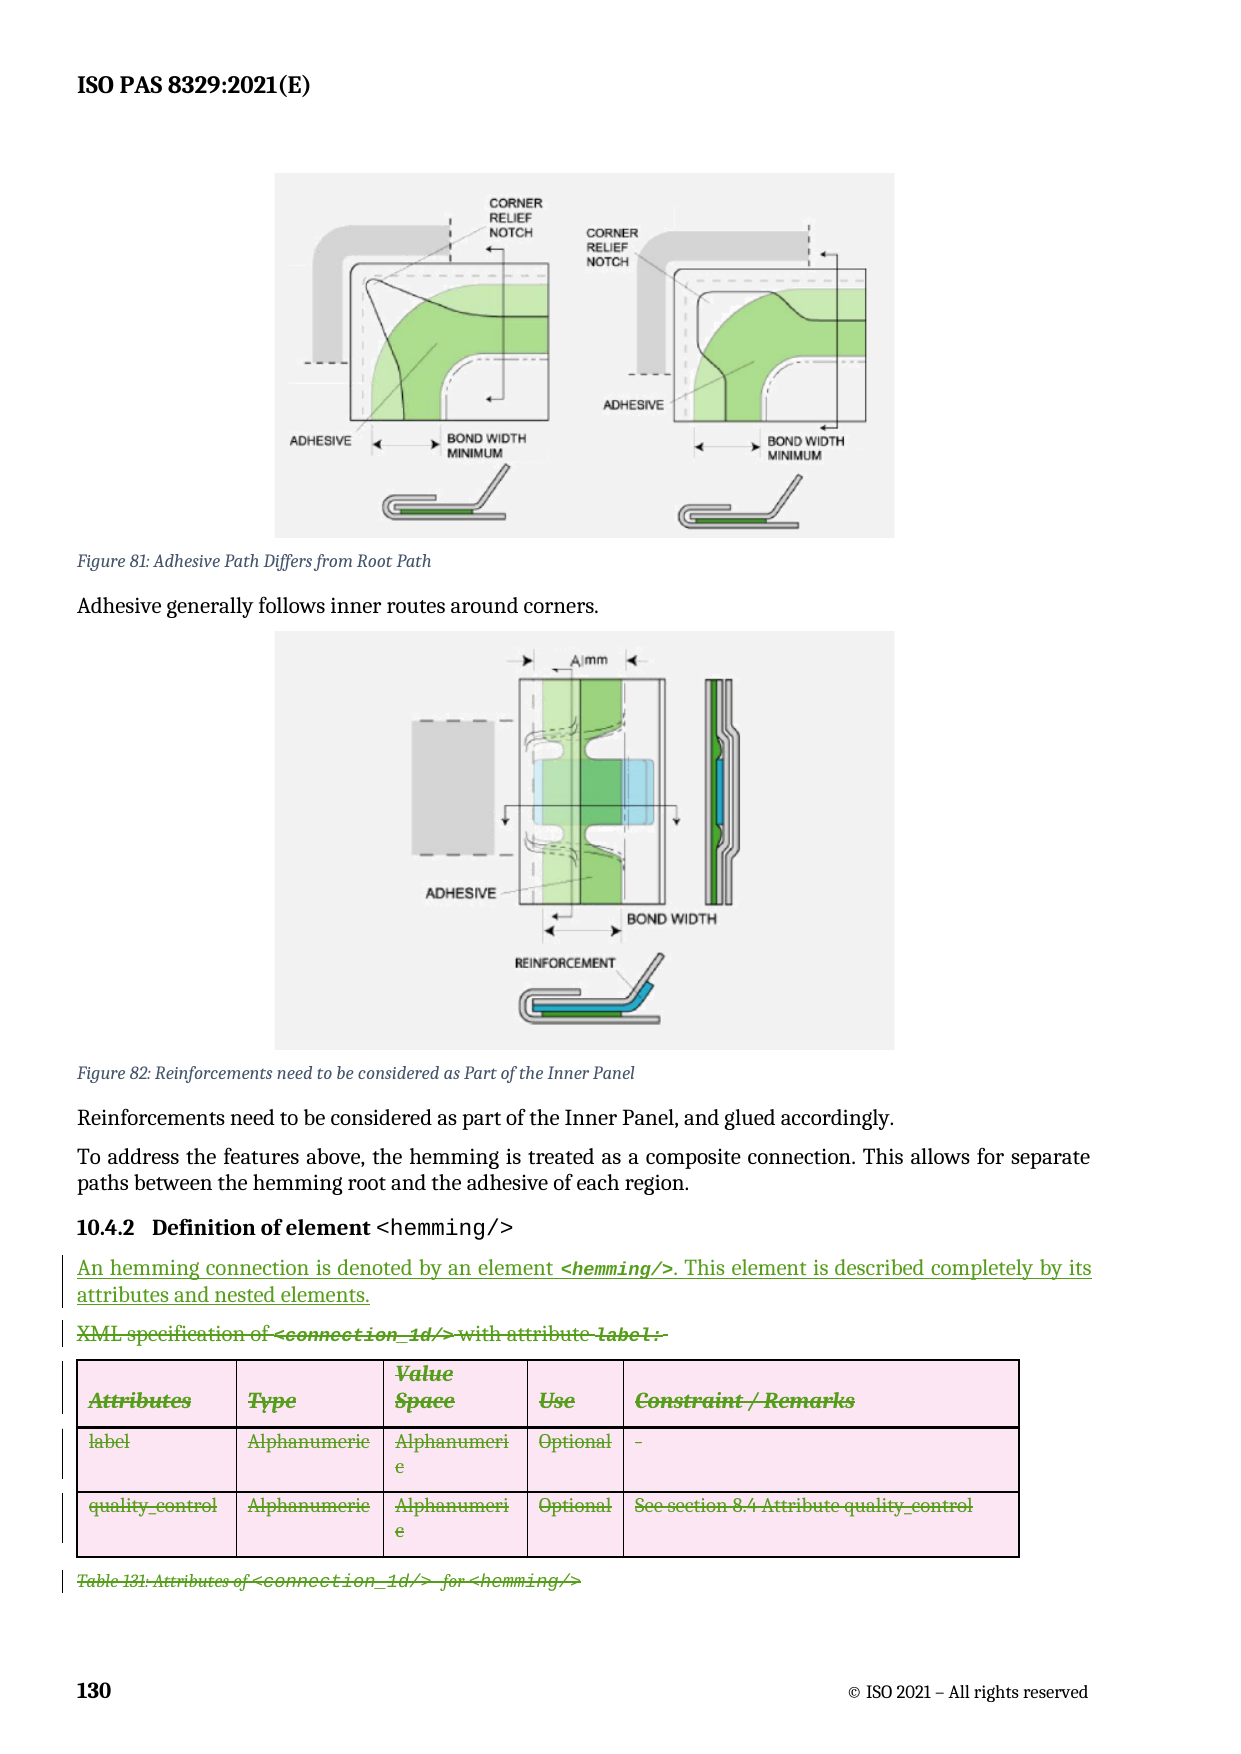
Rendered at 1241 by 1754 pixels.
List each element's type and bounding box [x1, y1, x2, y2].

picture [274, 631, 895, 1050]
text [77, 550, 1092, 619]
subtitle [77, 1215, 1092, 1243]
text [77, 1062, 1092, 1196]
picture [274, 173, 895, 538]
